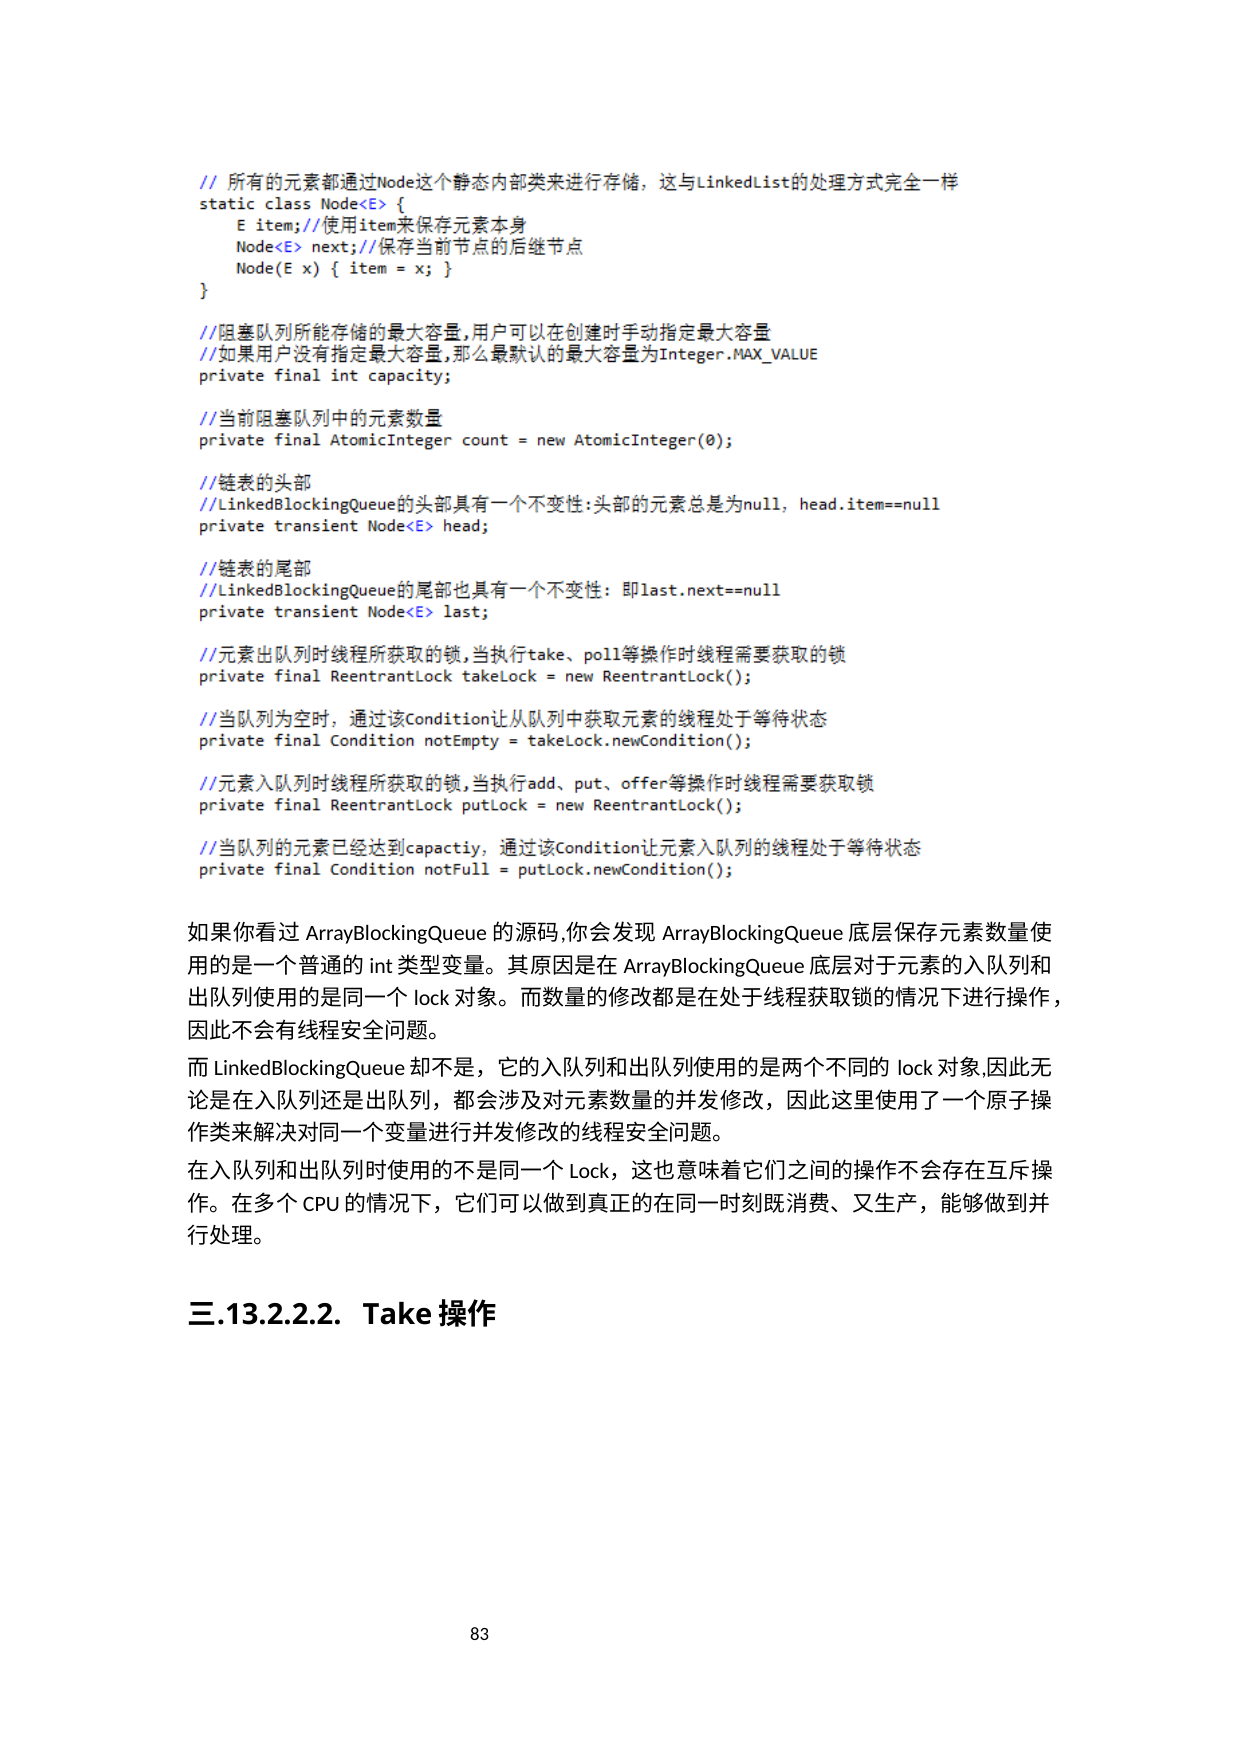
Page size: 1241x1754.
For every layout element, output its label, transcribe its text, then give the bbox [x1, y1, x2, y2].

picture [187, 162, 1053, 891]
text 如果你看过ArrayBlockingQueue的源码,你会发现ArrayBlockingQueue底层保存元素数量使用的是一个普通的int类型变量。其原因是在ArrayBlockingQueue底层对于元素的入队列和出队列使用的是同一个lock对象。而数量的修改都是在处于线程获取锁的情况下进行操作，因此不会有线程安全问题。 [187, 915, 1053, 1045]
text 在入队列和出队列时使用的不是同一个Lock，这也意味着它们之间的操作不会存在互斥操作。在多个CPU的情况下，它们可以做到真正的在同一时刻既消费、又生产，能够做到并行处理。 [187, 1153, 1053, 1250]
subtitle Take操作 [187, 1279, 1053, 1344]
text 而LinkedBlockingQueue却不是，它的入队列和出队列使用的是两个不同的lock对象,因此无论是在入队列还是出队列，都会涉及对元素数量的并发修改，因此这里使用了一个原子操作类来解决对同一个变量进行并发修改的线程安全问题。 [187, 1050, 1053, 1147]
